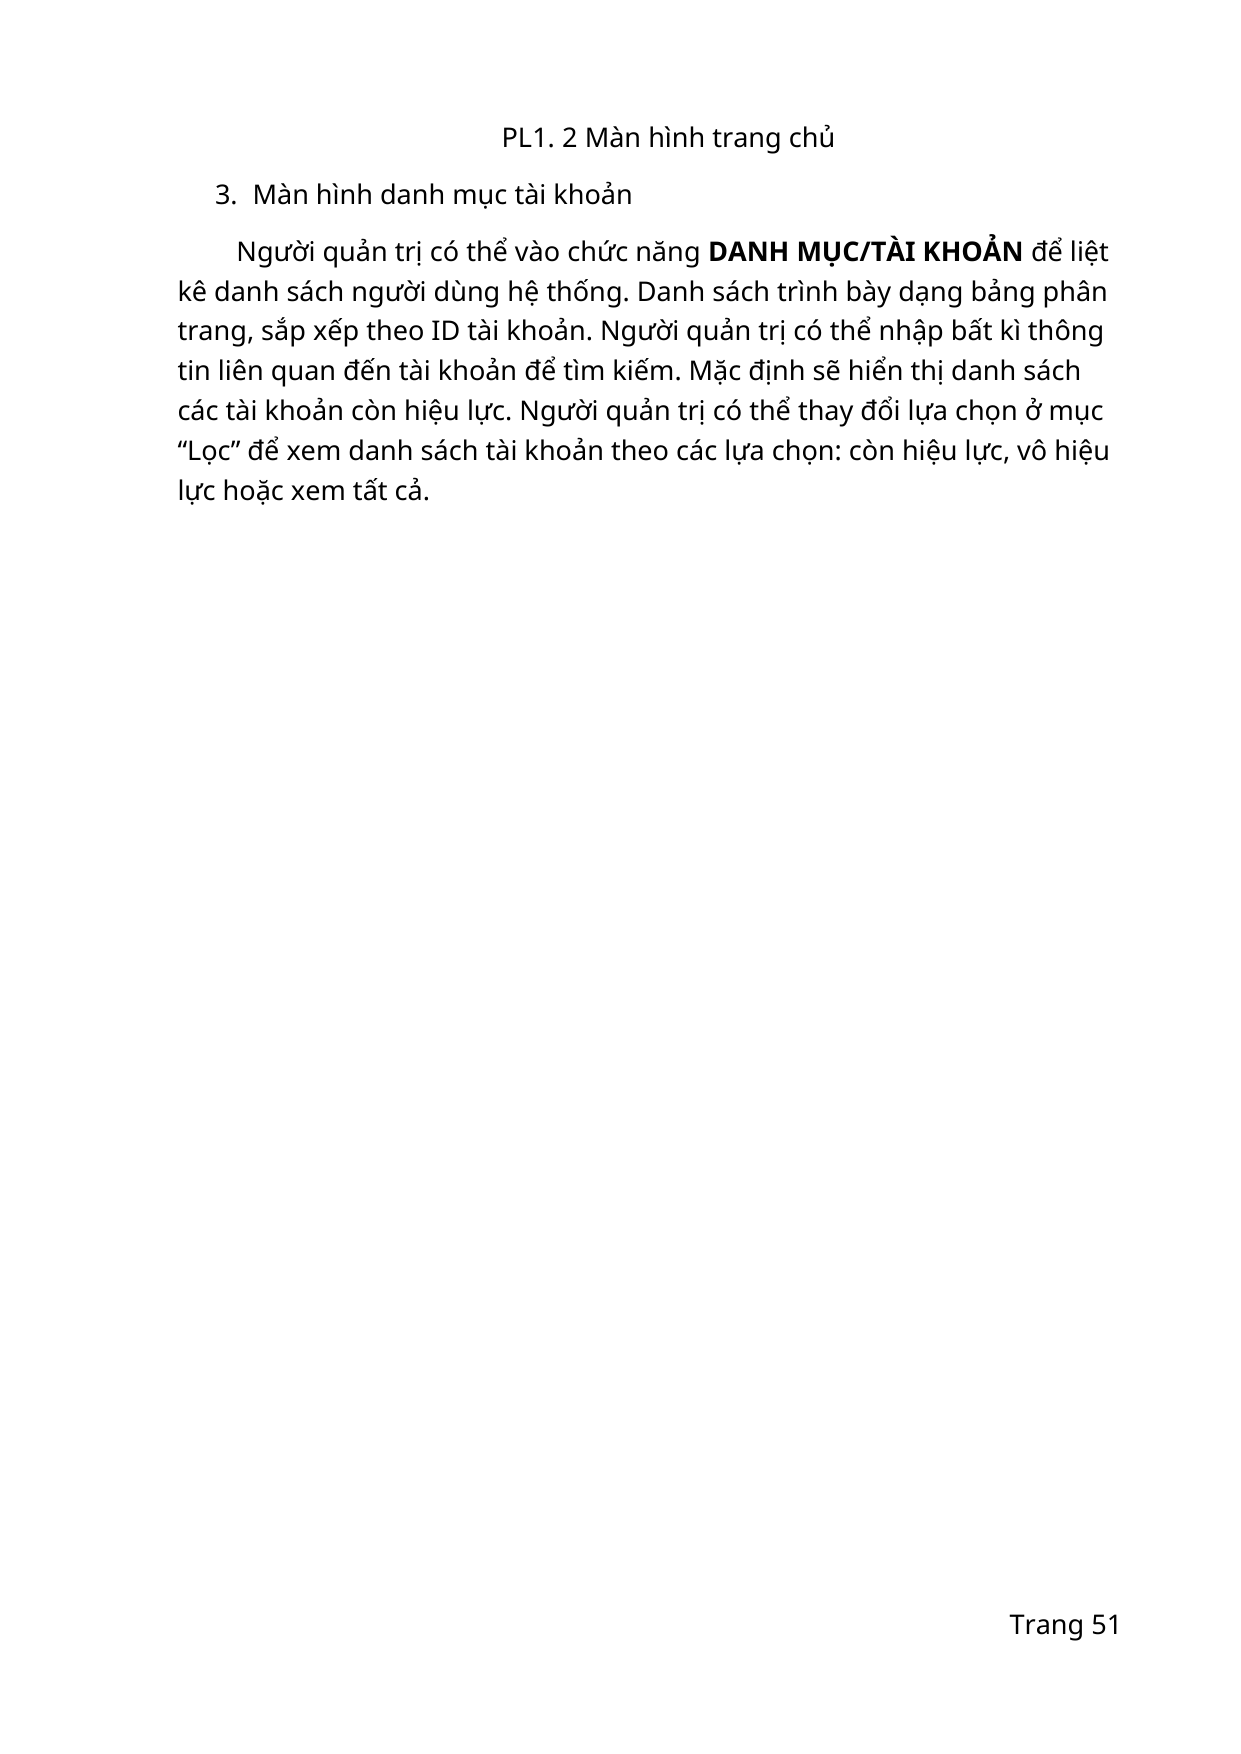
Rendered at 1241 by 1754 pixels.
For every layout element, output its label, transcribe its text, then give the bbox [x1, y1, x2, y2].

list Màn hình danh mục tài khoản [215, 176, 1122, 213]
text PL1. 2 Màn hình trang chủ [215, 118, 1122, 155]
text Người quản trị có thể vào chức năng DANH MỤC/TÀI KHOẢN để liệt kê danh sách người dùng hệ thống. Danh sách trình bày dạng bảng phân trang, sắp xếp theo ID tài khoản. Người quản trị có thể nhập bất kì thông tin liên quan đến tài khoản để tìm kiếm. Mặc định sẽ hiển thị danh sách các tài khoản còn hiệu lực. Người quản trị có thể thay đổi lựa chọn ở mục “Lọc” để xem danh sách tài khoản theo các lựa chọn: còn hiệu lực, vô hiệu lực hoặc xem tất cả. [177, 232, 1122, 508]
